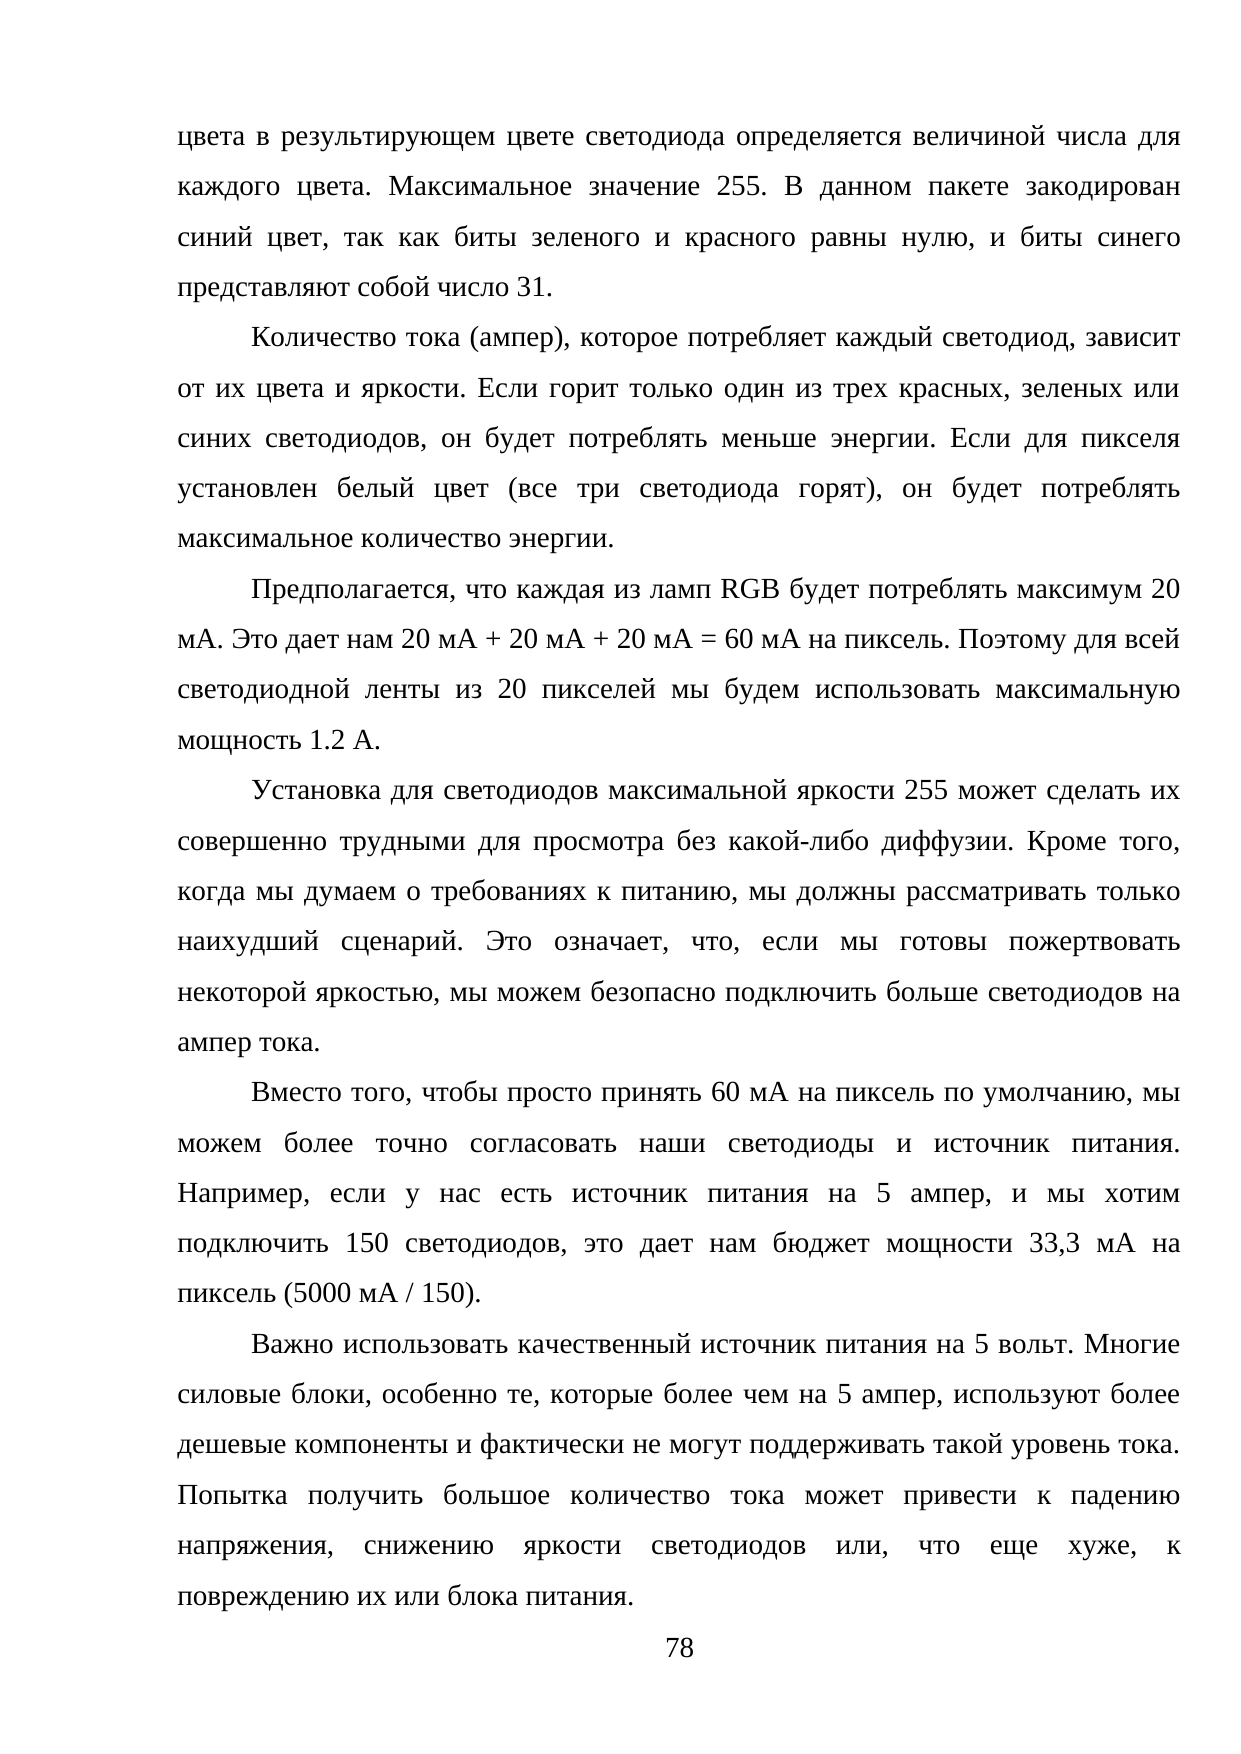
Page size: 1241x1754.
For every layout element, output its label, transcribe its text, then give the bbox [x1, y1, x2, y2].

text Предполагается, что каждая из ламп RGB будет потреблять максимум 20 мА. Это дает нам 20 мА + 20 мА + 20 мА = 60 мА на пиксель. Поэтому для всей светодиодной ленты из 20 пикселей мы будем использовать максимальную мощность 1.2 А. [177, 571, 1182, 756]
text Важно использовать качественный источник питания на 5 вольт. Многие силовые блоки, особенно те, которые более чем на 5 ампер, используют более дешевые компоненты и фактически не могут поддерживать такой уровень тока. Попытка получить большое количество тока может привести к падению напряжения, снижению яркости светодиодов или, что еще хуже, к повреждению их или блока питания. [177, 1326, 1182, 1611]
text Вместо того, чтобы просто принять 60 мА на пиксель по умолчанию, мы можем более точно согласовать наши светодиоды и источник питания. Например, если у нас есть источник питания на 5 ампер, и мы хотим подключить 150 светодиодов, это дает нам бюджет мощности 33,3 мА на пиксель (5000 мА / 150). [177, 1074, 1182, 1309]
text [177, 118, 1182, 302]
text Количество тока (ампер), которое потребляет каждый светодиод, зависит от их цвета и яркости. Если горит только один из трех красных, зеленых или синих светодиодов, он будет потреблять меньше энергии. Если для пикселя установлен белый цвет (все три светодиода горят), он будет потреблять максимальное количество энергии. [177, 319, 1182, 554]
text Установка для светодиодов максимальной яркости 255 может сделать их совершенно трудными для просмотра без какой-либо диффузии. Кроме того, когда мы думаем о требованиях к питанию, мы должны рассматривать только наихудший сценарий. Это означает, что, если мы готовы пожертвовать некоторой яркостью, мы можем безопасно подключить больше светодиодов на ампер тока. [177, 772, 1182, 1057]
